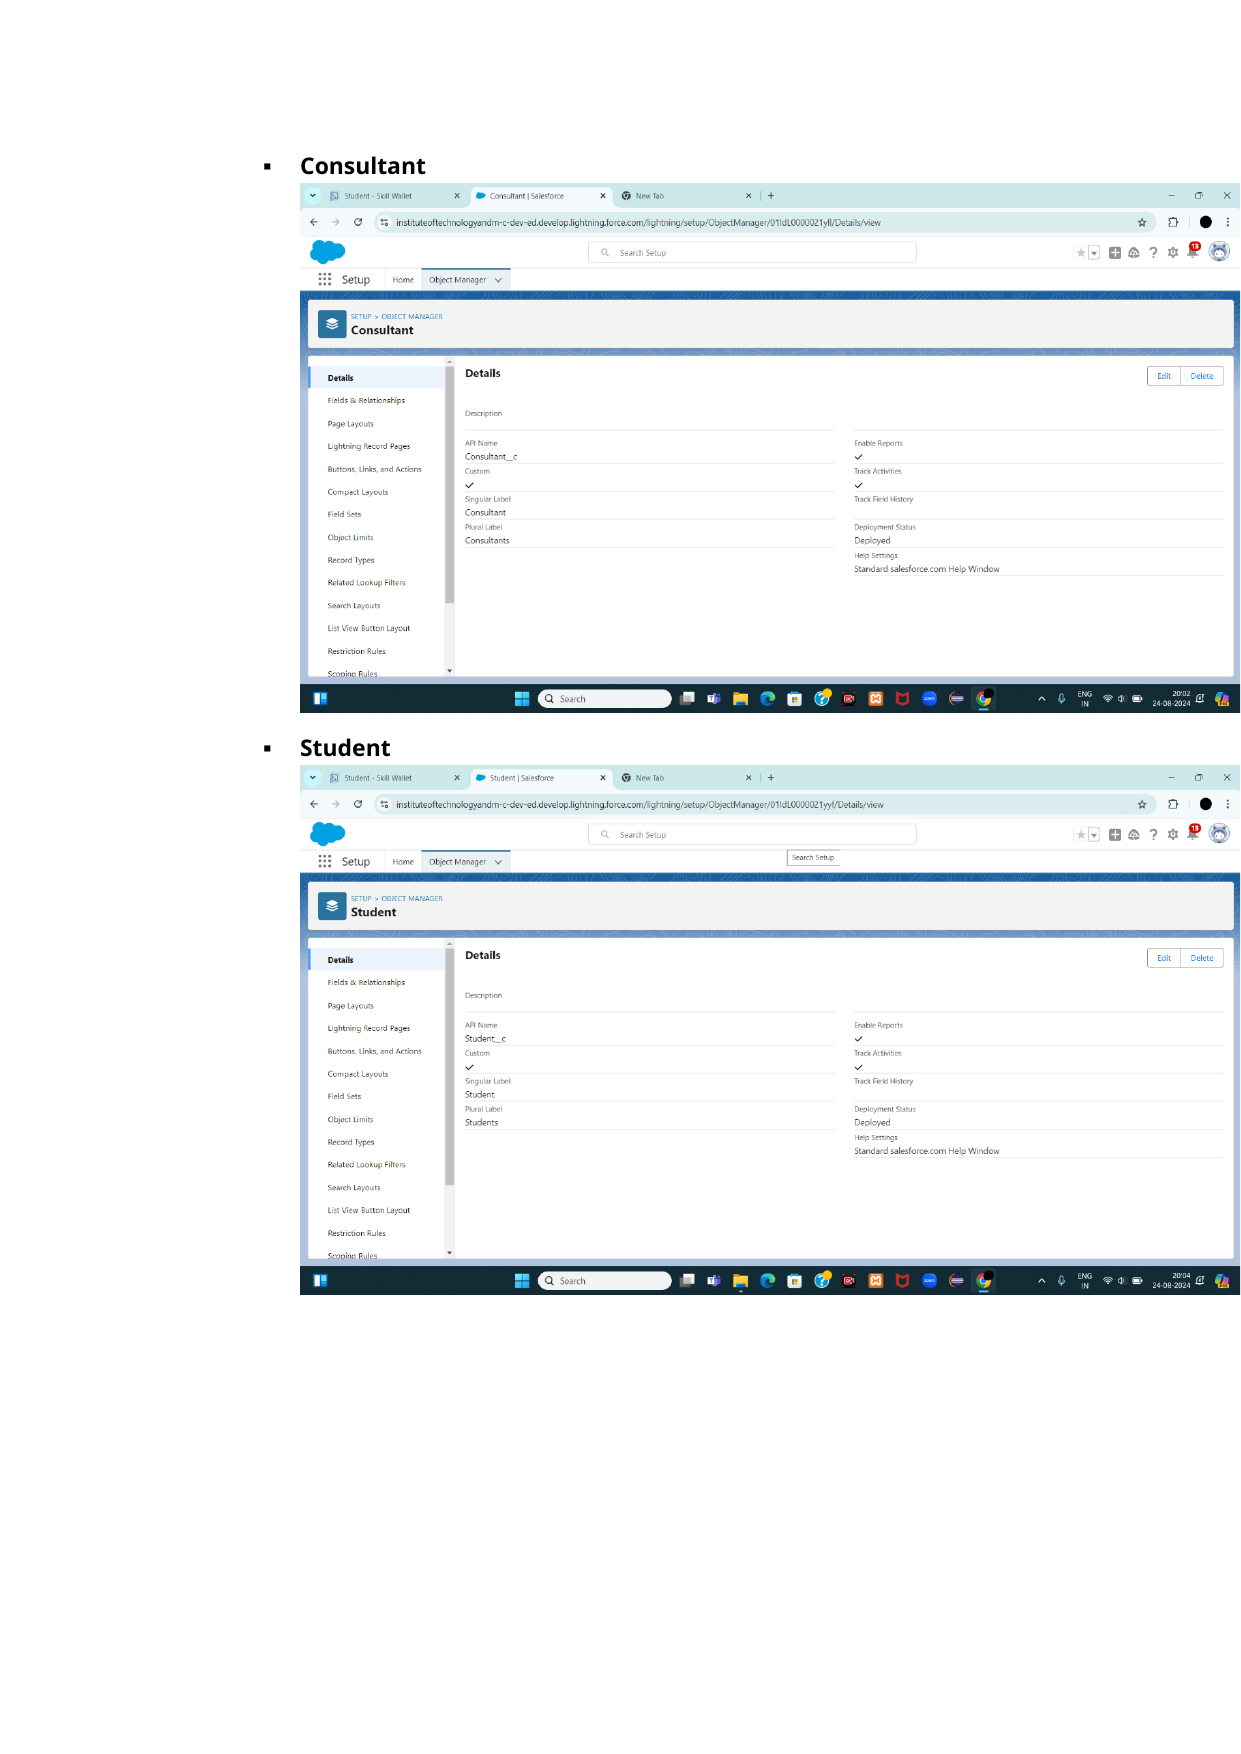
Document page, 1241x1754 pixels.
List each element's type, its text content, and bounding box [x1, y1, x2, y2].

picture [300, 183, 1241, 713]
picture [300, 765, 1241, 1295]
